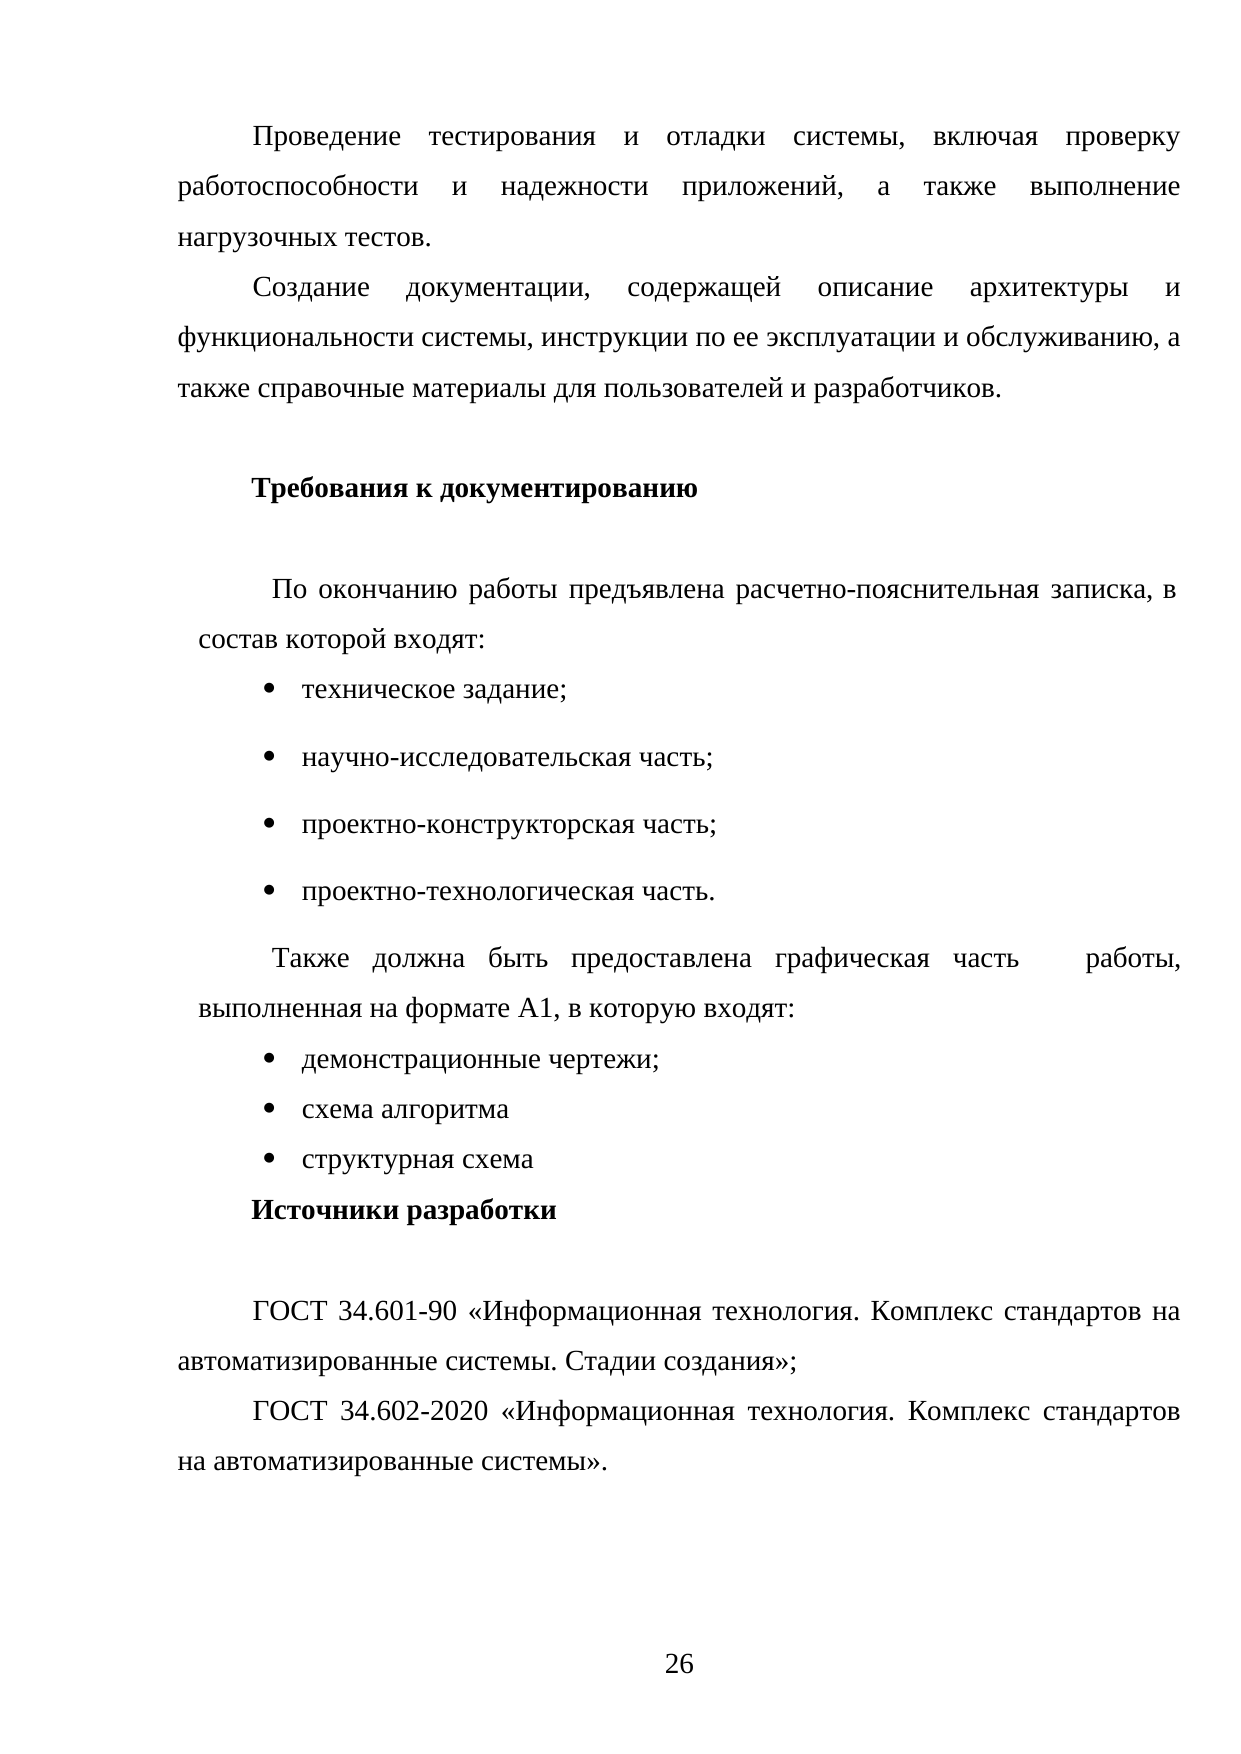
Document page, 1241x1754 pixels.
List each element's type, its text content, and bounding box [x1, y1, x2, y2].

list проектно-конструкторская часть; [264, 806, 1181, 839]
text Требования к документированию [177, 470, 1181, 504]
list научно-исследовательская часть; [264, 739, 1181, 772]
text Создание документации, содержащей описание архитектуры и функциональности системы, инструкции по ее эксплуатации и обслуживанию, а также справочные материалы для пользователей и разработчиков. [177, 269, 1181, 403]
list проектно-технологическая часть. [264, 873, 1181, 907]
list демонстрационные чертежи; [264, 1041, 1181, 1074]
list структурная схема [264, 1142, 1181, 1175]
text Источники разработки [177, 1192, 1181, 1226]
text ГОСТ 34.602-2020 «Информационная технология. Комплекс стандартов на автоматизированные системы». [177, 1393, 1181, 1477]
text Также должна быть предоставлена графическая часть работы, выполненная на формате А1, в которую входят: [198, 940, 1181, 1024]
text По окончанию работы предъявлена расчетно-пояснительная записка, в состав которой входят: [198, 571, 1181, 655]
text Проведение тестирования и отладки системы, включая проверку работоспособности и надежности приложений, а также выполнение нагрузочных тестов. [177, 118, 1181, 252]
text ГОСТ 34.601-90 «Информационная технология. Комплекс стандартов на автоматизированные системы. Стадии создания»; [177, 1293, 1181, 1376]
list техническое задание; [264, 672, 1181, 705]
list схема алгоритма [264, 1091, 1181, 1125]
